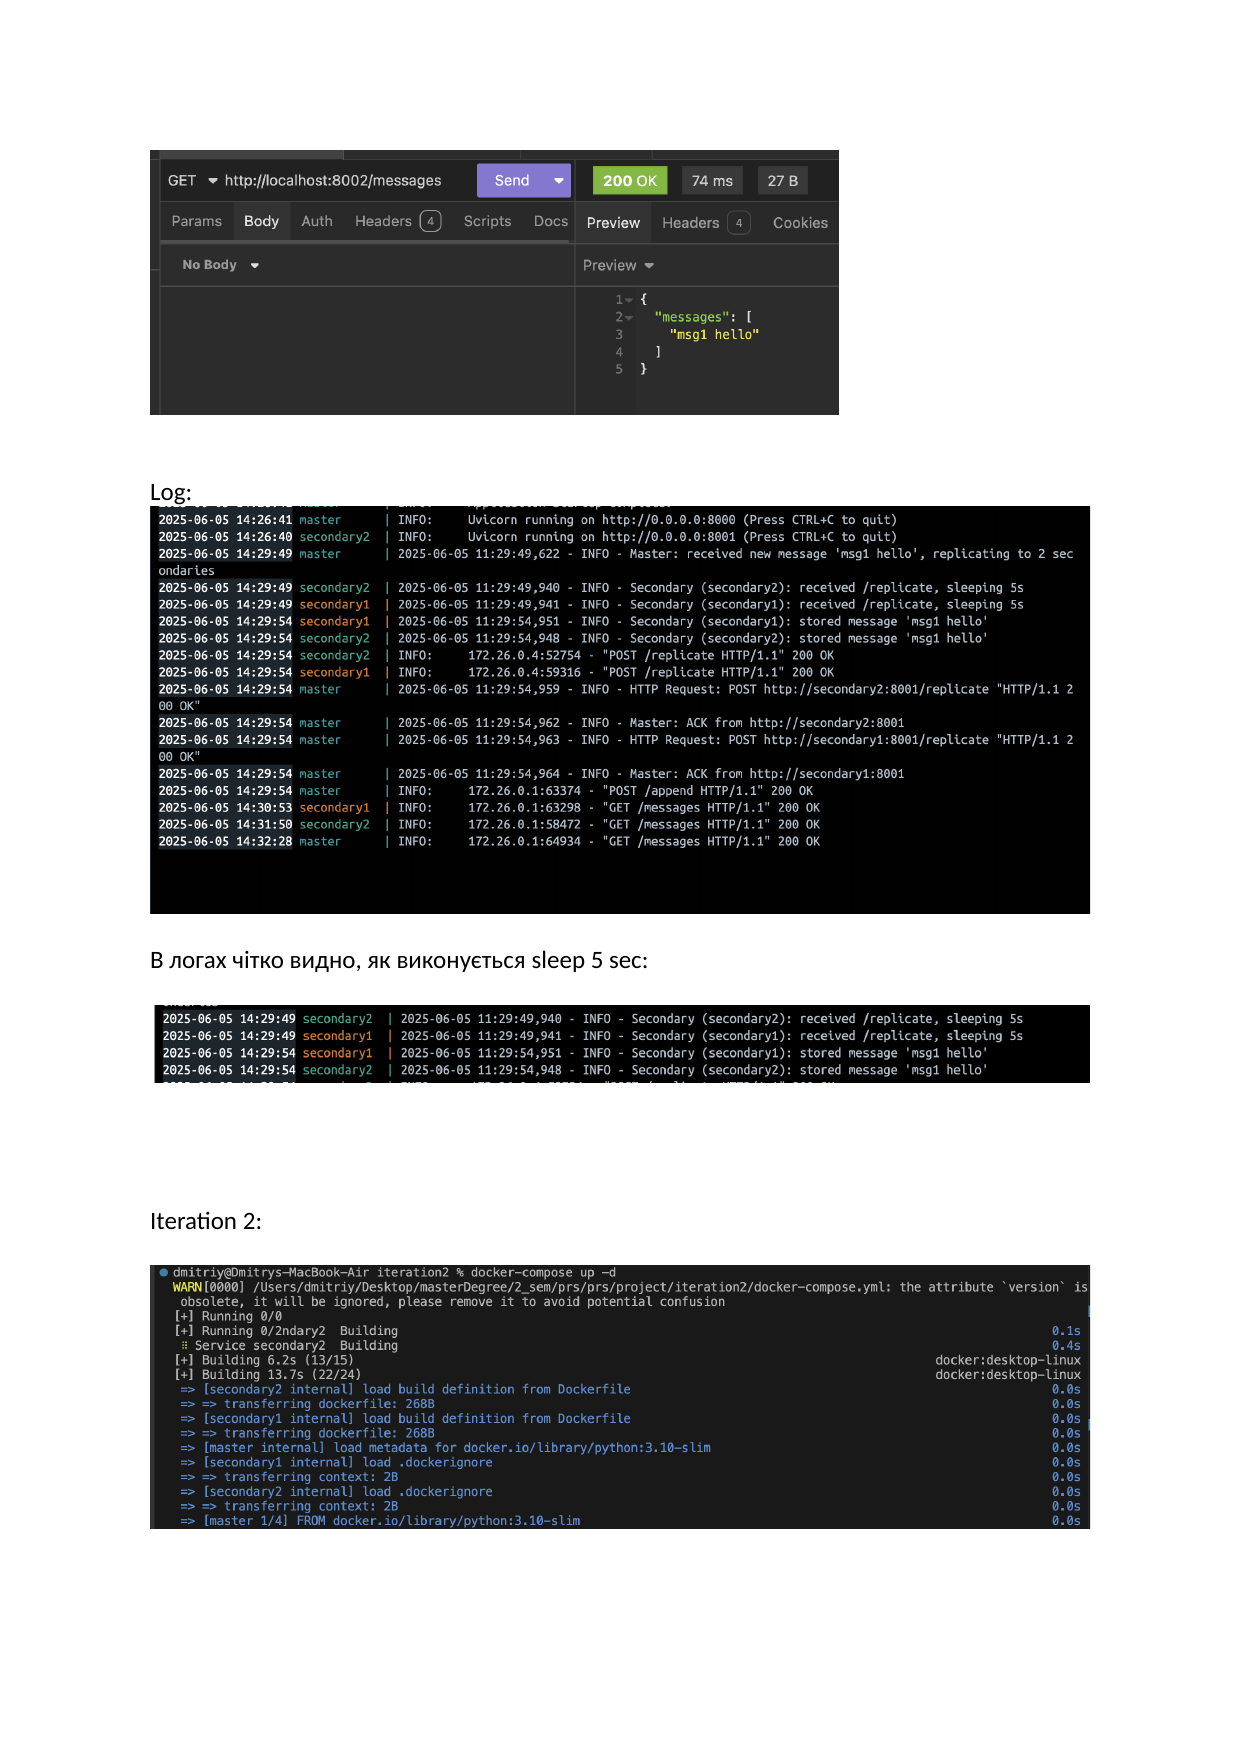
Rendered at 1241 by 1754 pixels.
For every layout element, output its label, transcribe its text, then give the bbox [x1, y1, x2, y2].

picture [150, 1265, 1091, 1529]
text Log: [150, 476, 1090, 506]
picture [150, 506, 1091, 914]
picture [150, 150, 839, 415]
text В логах чітко видно, як виконується sleep 5 sec: [150, 944, 1090, 974]
text Iteration 2: [150, 1205, 1090, 1235]
picture [150, 1005, 1091, 1083]
